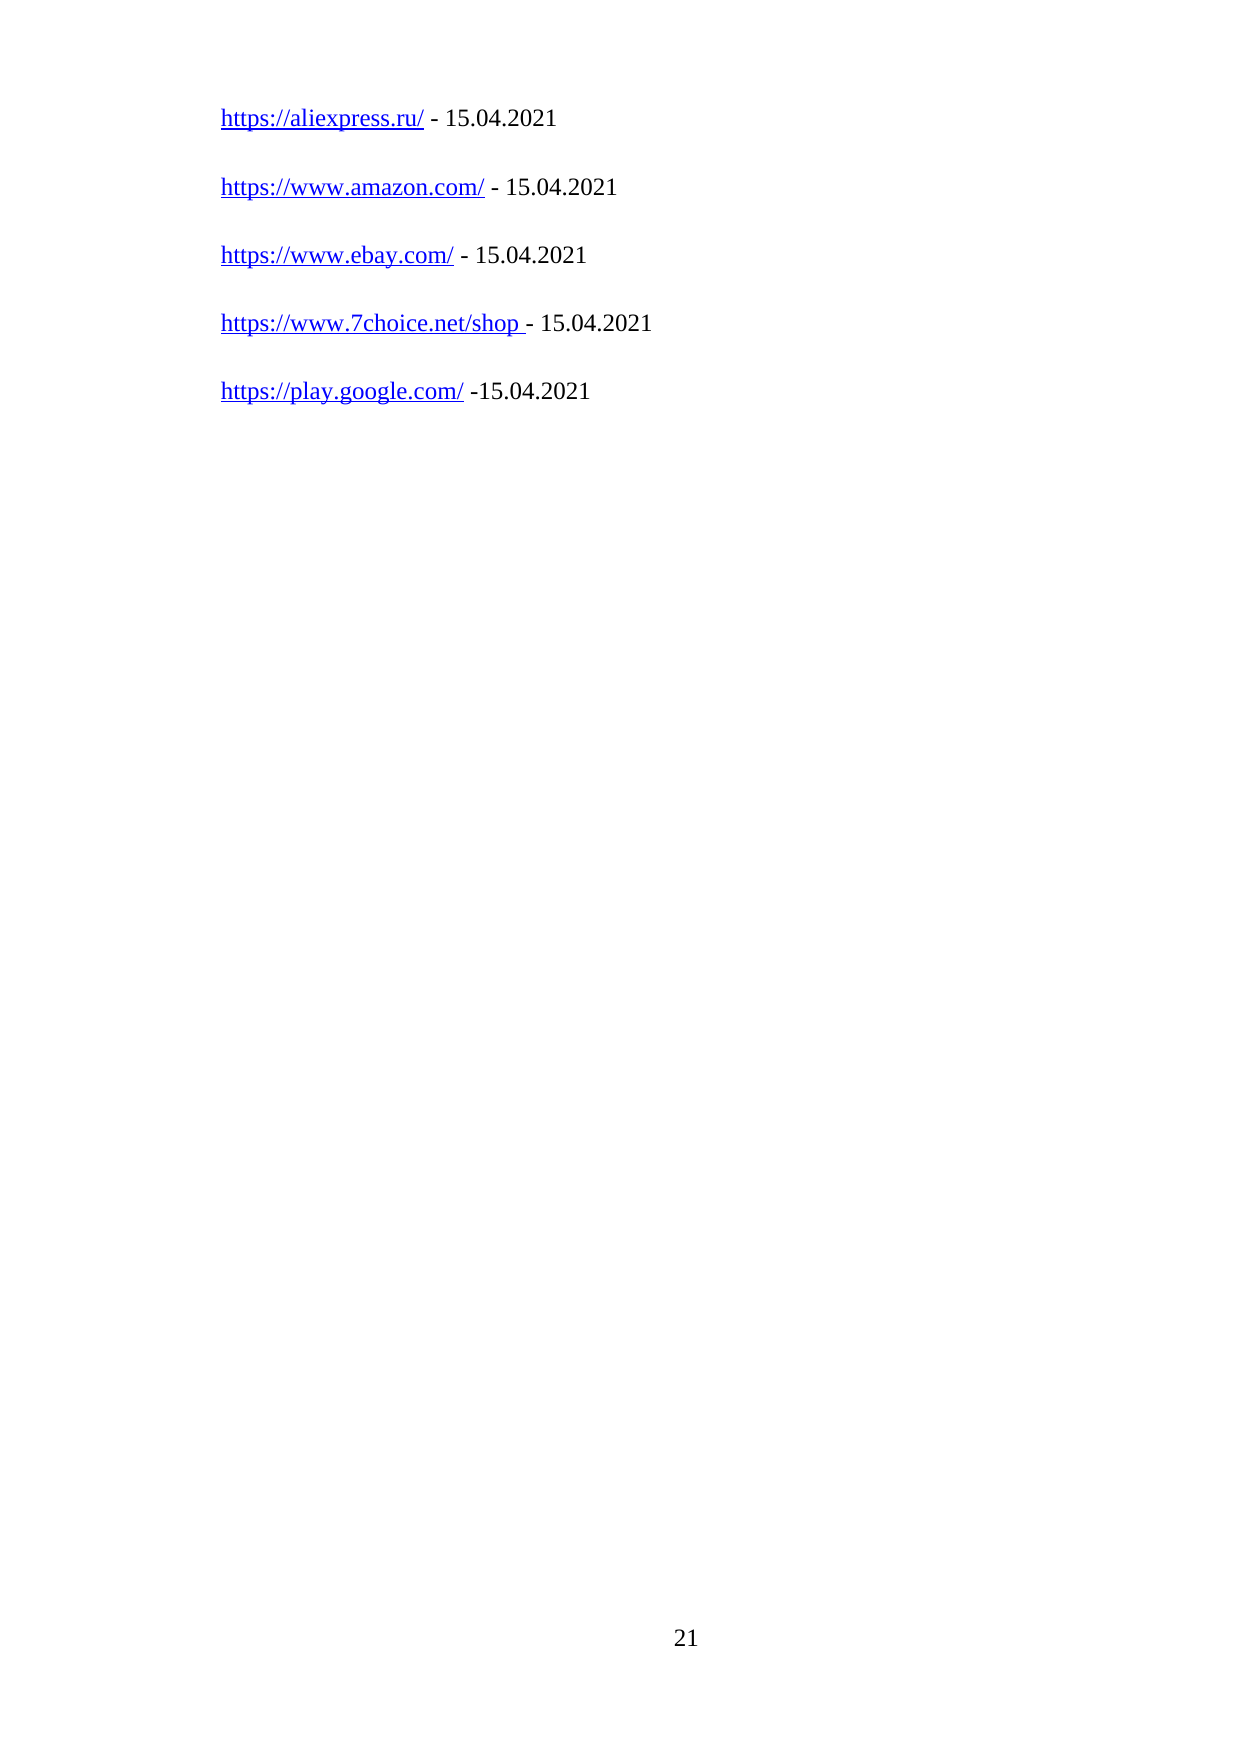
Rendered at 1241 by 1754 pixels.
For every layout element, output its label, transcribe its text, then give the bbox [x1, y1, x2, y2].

text https://www.7choice.net/shop - 15.04.2021 [147, 308, 1152, 337]
text https://aliexpress.ru/ - 15.04.2021 [147, 103, 1152, 132]
text https://play.google.com/ -15.04.2021 [147, 376, 1152, 405]
text https://www.amazon.com/ - 15.04.2021 [147, 172, 1152, 200]
text https://www.ebay.com/ - 15.04.2021 [147, 240, 1152, 268]
